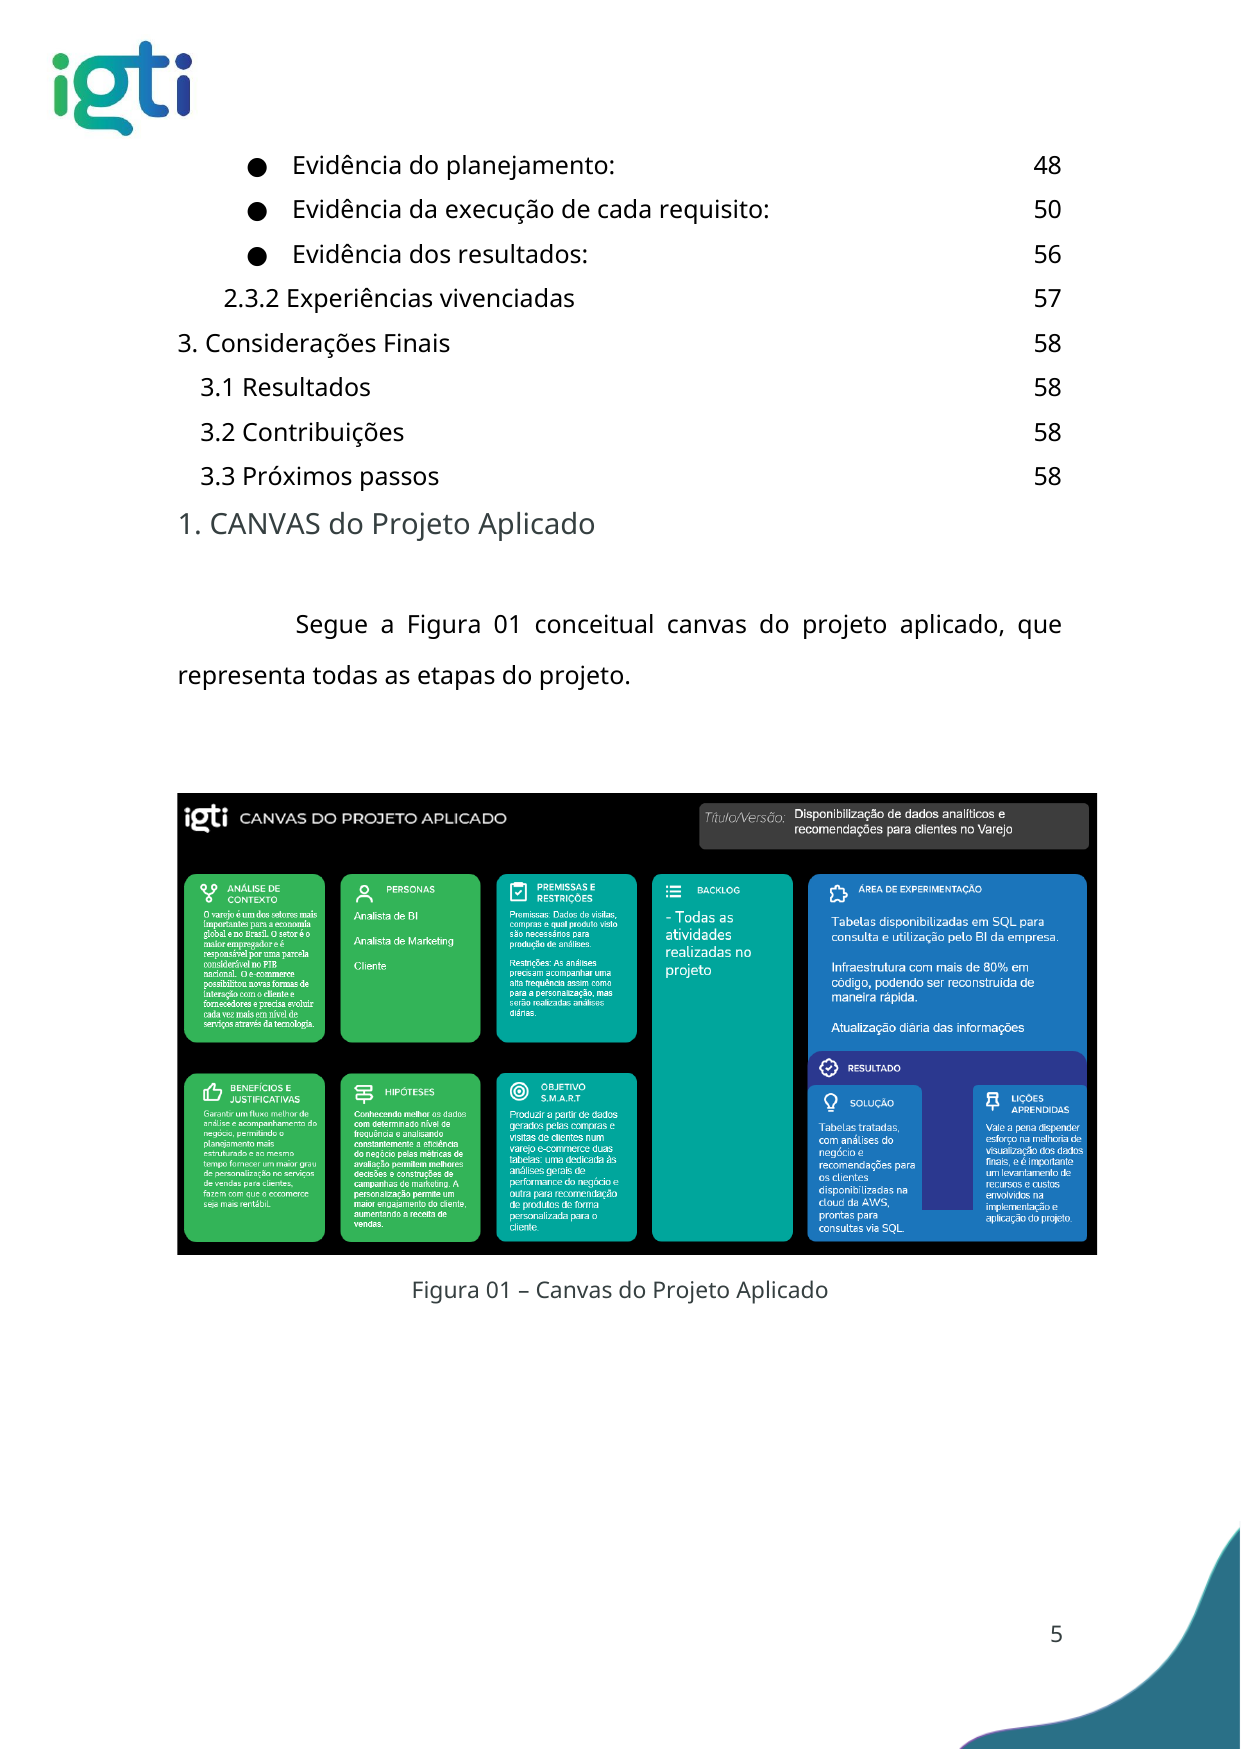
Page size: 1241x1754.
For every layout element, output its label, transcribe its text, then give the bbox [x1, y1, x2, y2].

picture [177, 793, 1098, 1255]
text Segue a Figura 01 conceitual canvas do projeto aplicado, que representa todas as etapas do projeto. [177, 607, 1063, 692]
text Figura 01 – Canvas do Projeto Aplicado [177, 1272, 1063, 1305]
picture [955, 1521, 1241, 1749]
subtitle 1. CANVAS do Projeto Aplicado [177, 503, 1063, 543]
picture [37, 34, 205, 141]
